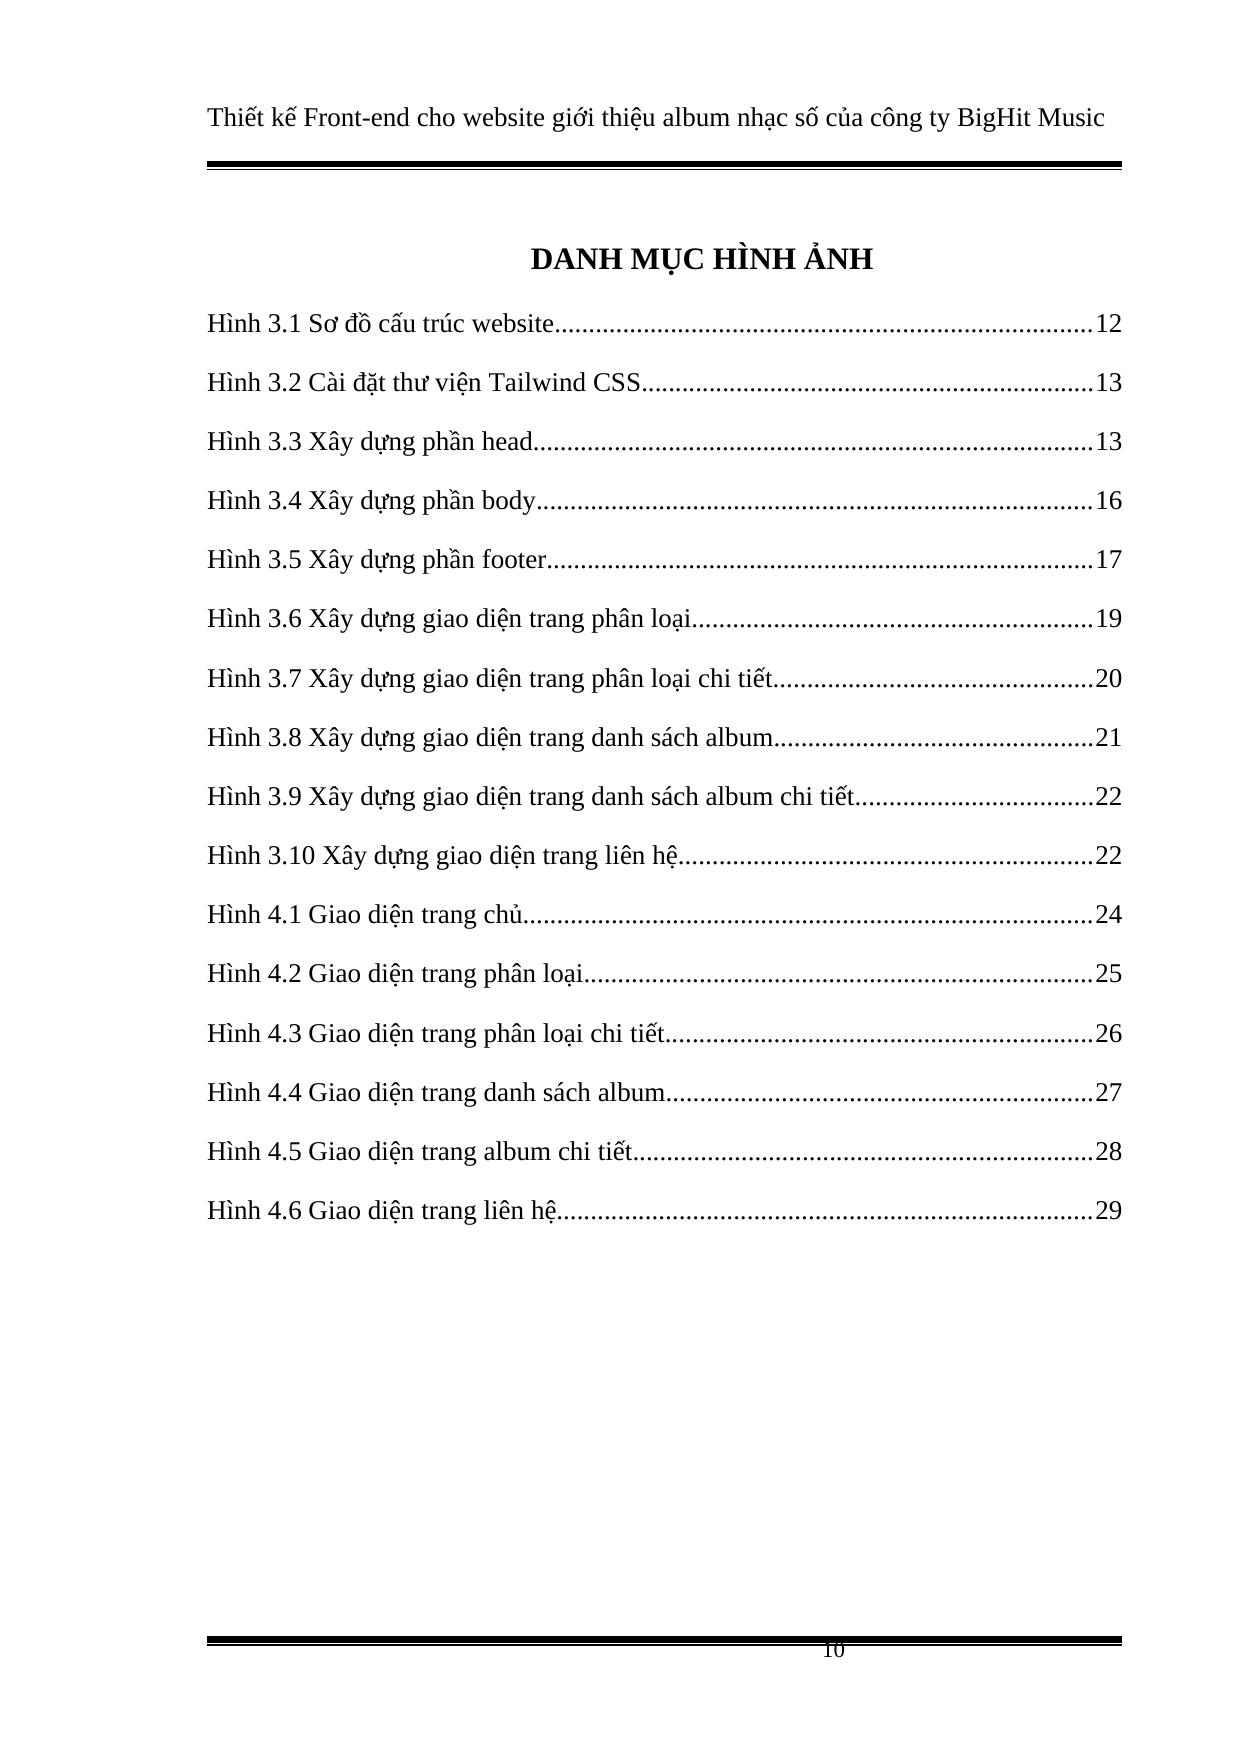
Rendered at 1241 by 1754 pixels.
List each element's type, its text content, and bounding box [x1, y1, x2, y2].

text Hình 4.2 Giao diện trang phân loại 25 [207, 957, 1122, 989]
text DANH MỤC HÌNH ẢNH [207, 240, 1122, 276]
text Hình 3.2 Cài đặt thư viện Tailwind CSS 13 [207, 366, 1122, 397]
text Hình 4.1 Giao diện trang chủ 24 [207, 898, 1122, 929]
text Hình 3.6 Xây dựng giao diện trang phân loại 19 [207, 602, 1122, 634]
text Hình 3.7 Xây dựng giao diện trang phân loại chi tiết 20 [207, 662, 1122, 693]
text Hình 3.1 Sơ đồ cấu trúc website 12 [207, 307, 1122, 338]
text Hình 3.10 Xây dựng giao diện trang liên hệ 22 [207, 839, 1122, 870]
text Hình 4.6 Giao diện trang liên hệ 29 [207, 1194, 1122, 1225]
text Hình 4.3 Giao diện trang phân loại chi tiết 26 [207, 1017, 1122, 1048]
text Hình 4.4 Giao diện trang danh sách album 27 [207, 1076, 1122, 1107]
text Hình 3.4 Xây dựng phần body 16 [207, 484, 1122, 515]
text Hình 4.5 Giao diện trang album chi tiết 28 [207, 1135, 1122, 1166]
text Hình 3.5 Xây dựng phần footer 17 [207, 543, 1122, 574]
text Hình 3.8 Xây dựng giao diện trang danh sách album 21 [207, 721, 1122, 752]
text Hình 3.3 Xây dựng phần head 13 [207, 425, 1122, 456]
text Hình 3.9 Xây dựng giao diện trang danh sách album chi tiết 22 [207, 780, 1122, 811]
